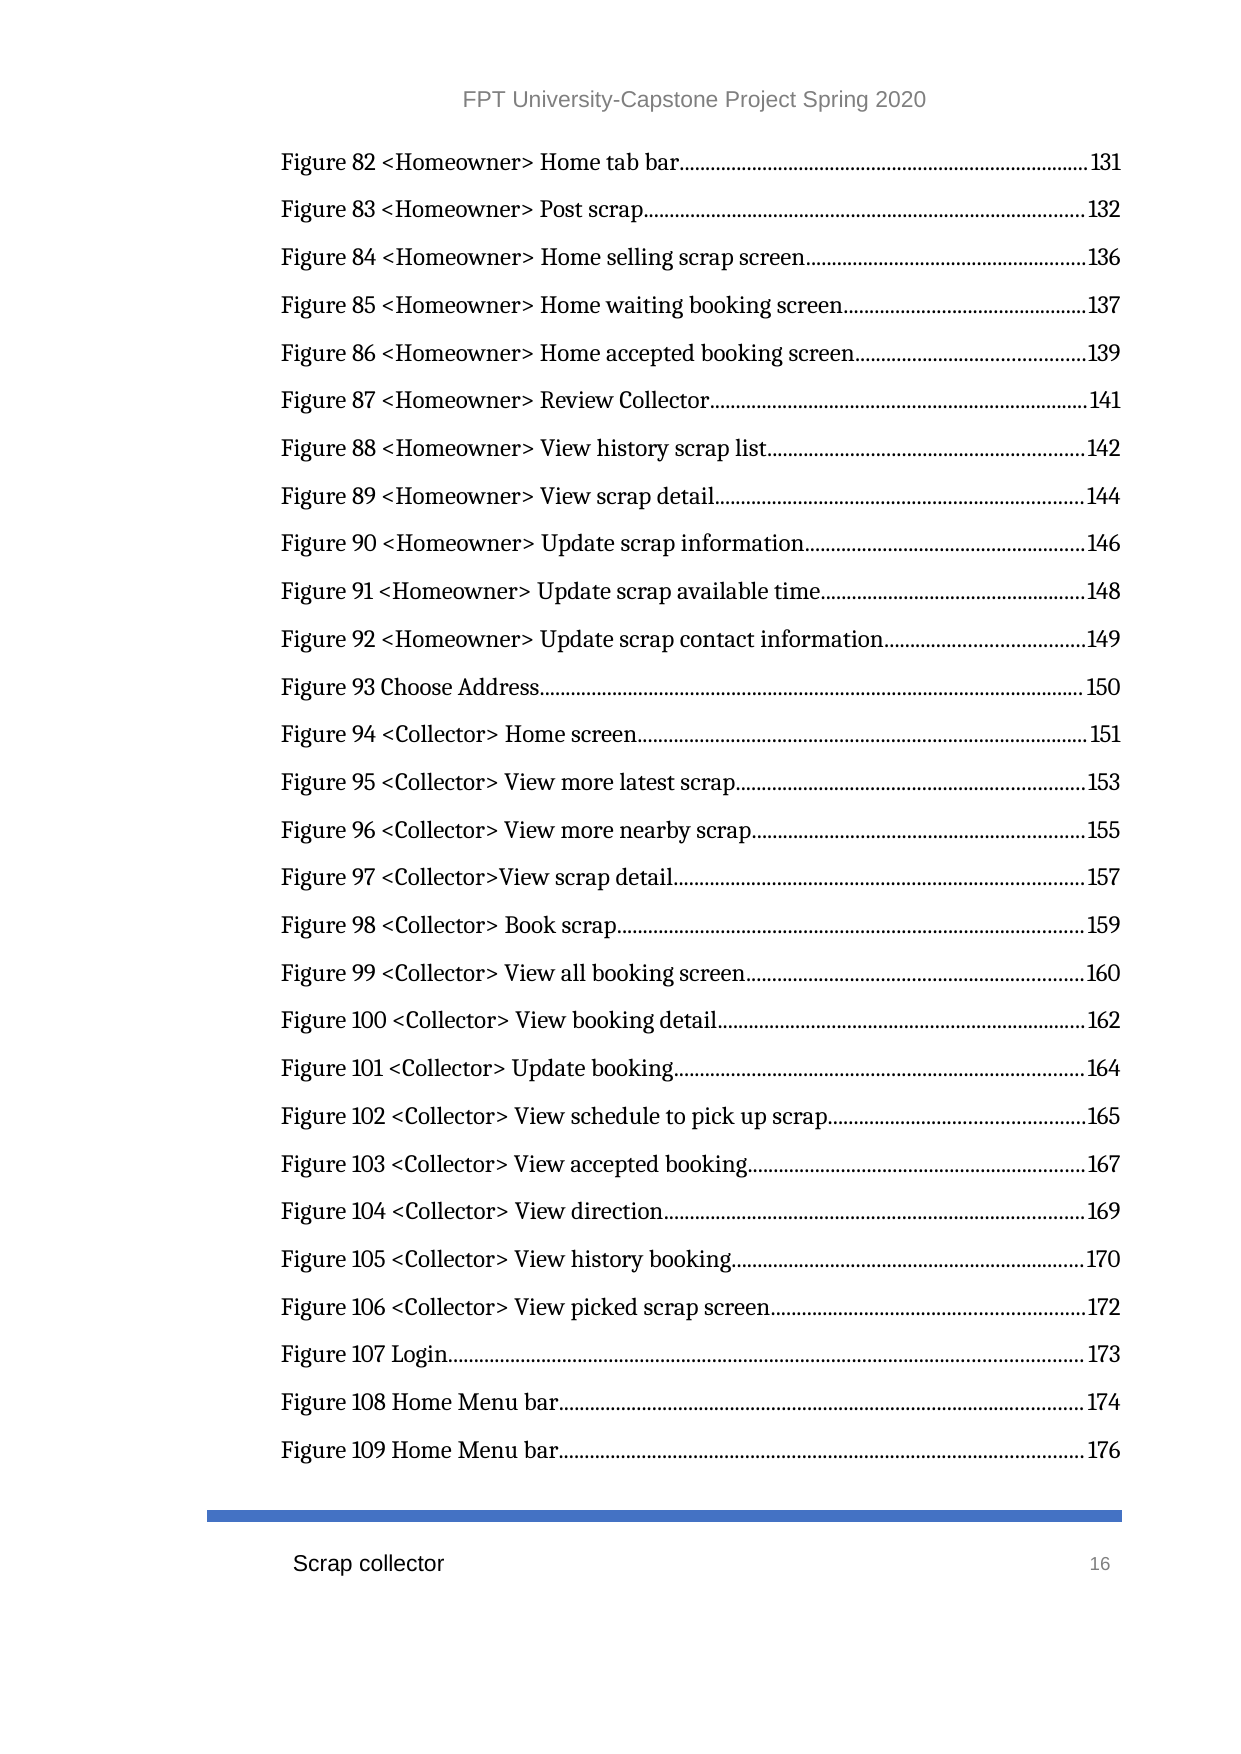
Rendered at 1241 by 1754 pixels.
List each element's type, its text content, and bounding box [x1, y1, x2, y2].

text Figure 97 <Collector>View scrap detail 157 [207, 863, 1122, 892]
text Figure 100 <Collector> View booking detail 162 [207, 1006, 1122, 1035]
text Figure 88 <Homeowner> View history scrap list 142 [207, 434, 1122, 463]
text Figure 106 <Collector> View picked scrap screen 172 [207, 1293, 1122, 1321]
text Figure 99 <Collector> View all booking screen 160 [207, 959, 1122, 987]
text Figure 95 <Collector> View more latest scrap 153 [207, 768, 1122, 797]
text Figure 87 <Homeowner> Review Collector 141 [207, 386, 1122, 415]
text Figure 92 <Homeowner> Update scrap contact information 149 [207, 625, 1122, 653]
text Figure 82 <Homeowner> Home tab bar 131 [207, 148, 1122, 176]
text Figure 83 <Homeowner> Post scrap 132 [207, 195, 1122, 224]
text Figure 104 <Collector> View direction 169 [207, 1197, 1122, 1226]
text Figure 84 <Homeowner> Home selling scrap screen 136 [207, 243, 1122, 272]
text Figure 105 <Collector> View history booking 170 [207, 1245, 1122, 1274]
text Figure 109 Home Menu bar 176 [207, 1436, 1122, 1464]
text Figure 85 <Homeowner> Home waiting booking screen 137 [207, 291, 1122, 319]
text Figure 103 <Collector> View accepted booking 167 [207, 1149, 1122, 1178]
text Figure 94 <Collector> Home screen 151 [207, 720, 1122, 749]
text Figure 108 Home Menu bar 174 [207, 1388, 1122, 1417]
text Figure 107 Login 173 [207, 1340, 1122, 1369]
text Figure 86 <Homeowner> Home accepted booking screen 139 [207, 338, 1122, 367]
text Figure 102 <Collector> View schedule to pick up scrap 165 [207, 1102, 1122, 1131]
text Figure 93 Choose Address 150 [207, 672, 1122, 701]
text Figure 89 <Homeowner> View scrap detail 144 [207, 482, 1122, 510]
text Figure 90 <Homeowner> Update scrap information 146 [207, 529, 1122, 558]
text Figure 98 <Collector> Book scrap 159 [207, 911, 1122, 940]
text Figure 96 <Collector> View more nearby scrap 155 [207, 816, 1122, 844]
text Figure 101 <Collector> Update booking 164 [207, 1054, 1122, 1083]
text Figure 91 <Homeowner> Update scrap available time 148 [207, 577, 1122, 606]
